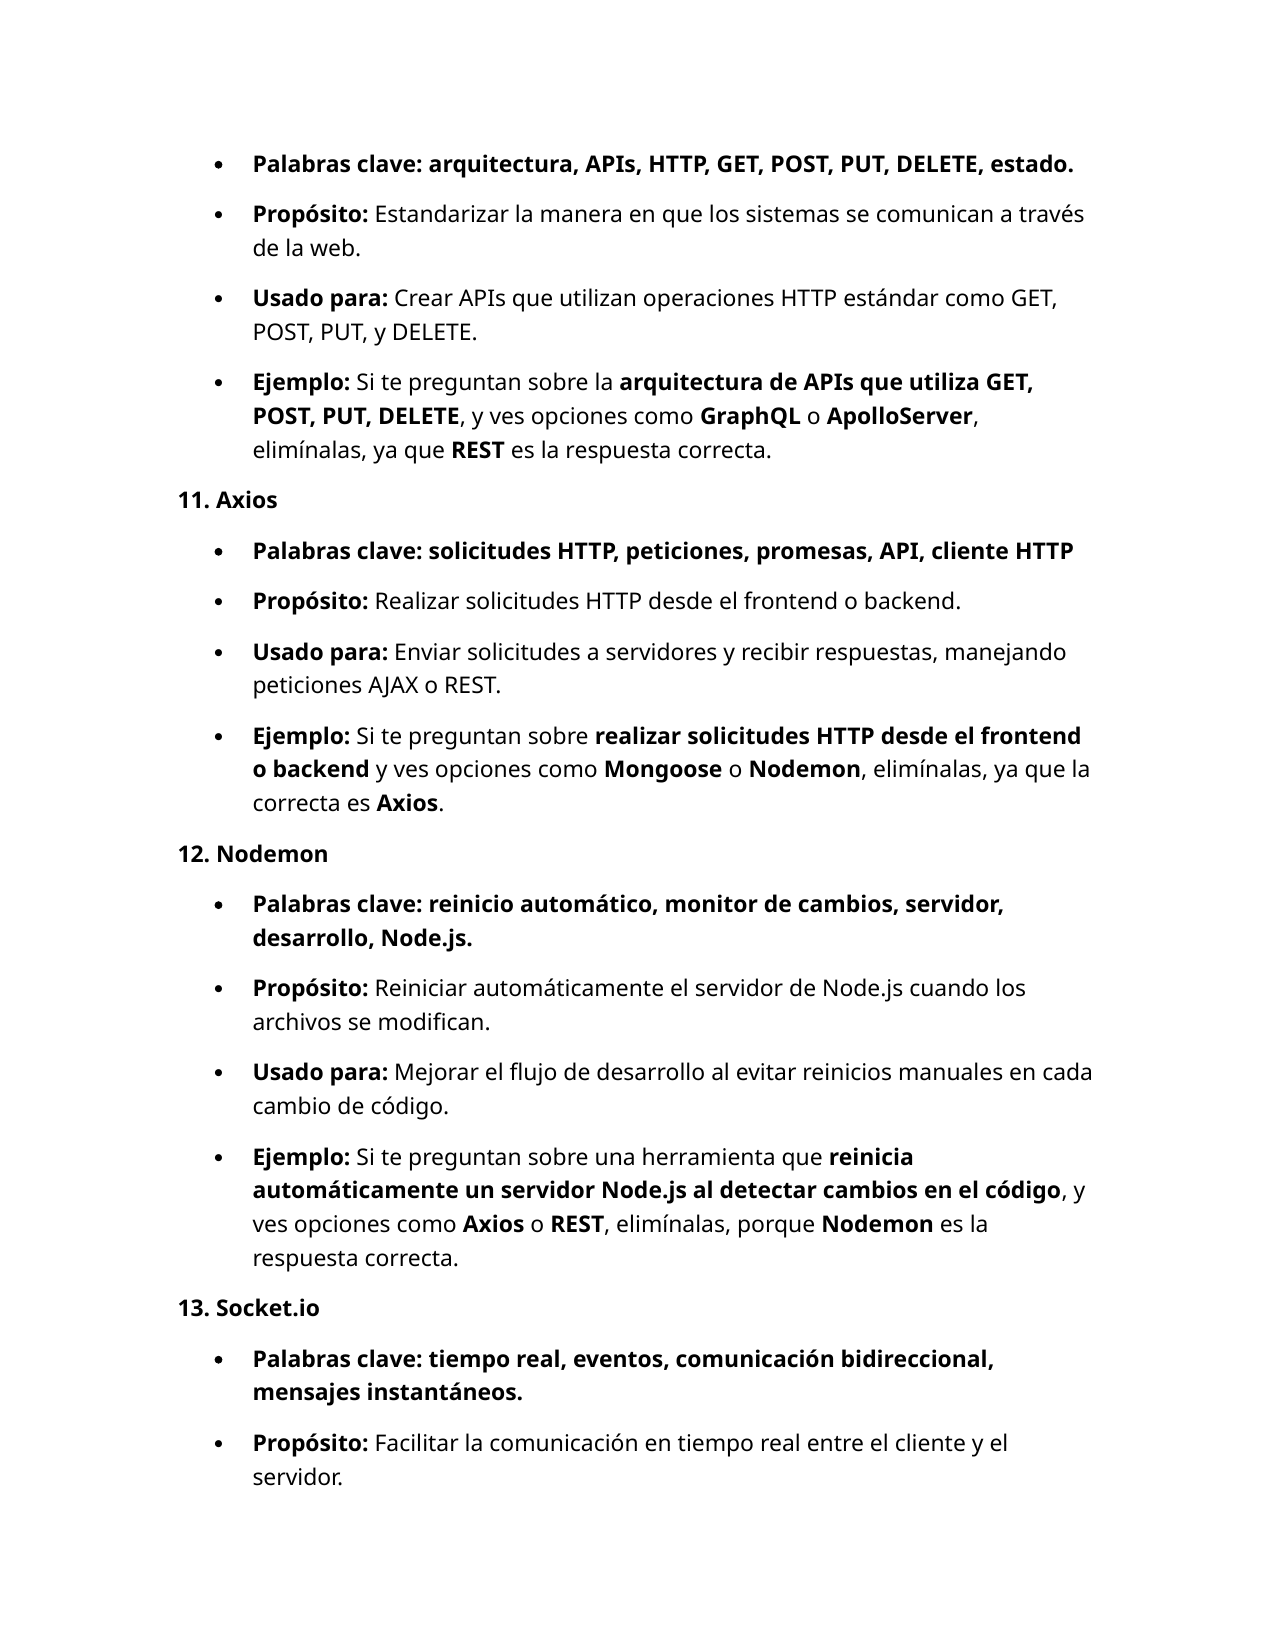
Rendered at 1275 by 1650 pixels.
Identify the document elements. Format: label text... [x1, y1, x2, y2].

text 13. Socket.io [177, 1292, 1098, 1323]
text 11. Axios [177, 484, 1098, 516]
list Ejemplo: Si te preguntan sobre una herramienta que reinicia automáticamente un servidor Node.js al detectar cambios en el código, y ves opciones como Axios o REST, elimínalas, porque Nodemon es la respuesta correcta. [215, 1141, 1098, 1273]
list Usado para: Enviar solicitudes a servidores y recibir respuestas, manejando peticiones AJAX o REST. [215, 636, 1098, 701]
list Propósito: Realizar solicitudes HTTP desde el frontend o backend. [215, 585, 1098, 616]
list Palabras clave: tiempo real, eventos, comunicación bidireccional, mensajes instantáneos. [215, 1343, 1098, 1408]
list Ejemplo: Si te preguntan sobre realizar solicitudes HTTP desde el frontend o backend y ves opciones como Mongoose o Nodemon, elimínalas, ya que la correcta es Axios. [215, 720, 1098, 818]
list Usado para: Mejorar el flujo de desarrollo al evitar reinicios manuales en cada cambio de código. [215, 1056, 1098, 1121]
list Palabras clave: solicitudes HTTP, peticiones, promesas, API, cliente HTTP [215, 535, 1098, 566]
list Propósito: Reiniciar automáticamente el servidor de Node.js cuando los archivos se modifican. [215, 972, 1098, 1037]
list Propósito: Facilitar la comunicación en tiempo real entre el cliente y el servidor. [215, 1427, 1098, 1492]
list Propósito: Estandarizar la manera en que los sistemas se comunican a través de la web. [215, 198, 1098, 263]
list Palabras clave: reinicio automático, monitor de cambios, servidor, desarrollo, Node.js. [215, 888, 1098, 953]
list Palabras clave: arquitectura, APIs, HTTP, GET, POST, PUT, DELETE, estado. [215, 148, 1098, 179]
text 12. Nodemon [177, 838, 1098, 869]
list Usado para: Crear APIs que utilizan operaciones HTTP estándar como GET, POST, PUT, y DELETE. [215, 282, 1098, 347]
list Ejemplo: Si te preguntan sobre la arquitectura de APIs que utiliza GET, POST, PUT, DELETE, y ves opciones como GraphQL o ApolloServer, elimínalas, ya que REST es la respuesta correcta. [215, 366, 1098, 465]
